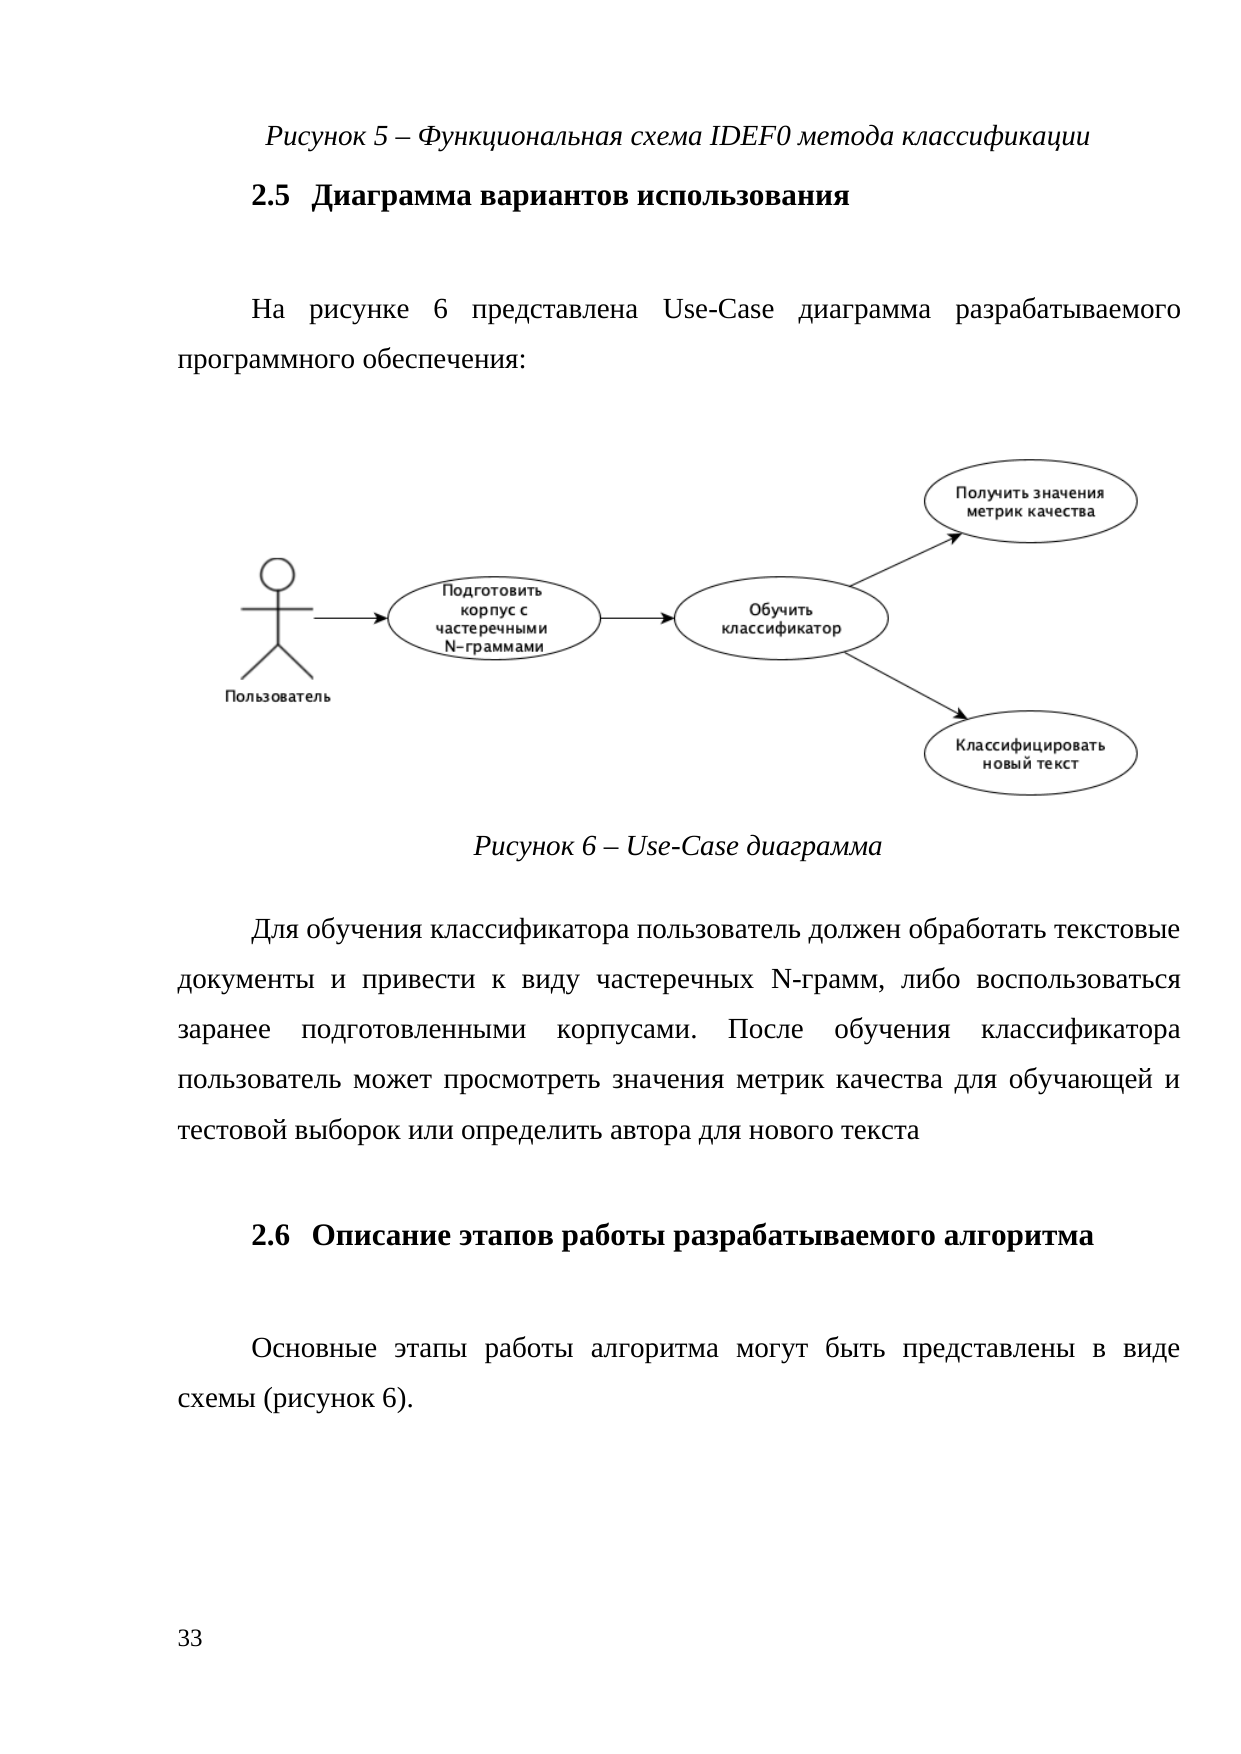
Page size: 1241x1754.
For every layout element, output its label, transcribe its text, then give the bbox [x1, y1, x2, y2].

text Основные этапы работы алгоритма могут быть представлены в виде схемы (рисунок 6). [177, 1330, 1181, 1414]
text Рисунок 6 – Use-Case диаграмма [177, 828, 1181, 861]
subtitle Описание этапов работы разрабатываемого алгоритма [251, 1216, 1181, 1252]
subtitle Диаграмма вариантов использования [251, 177, 1181, 213]
text На рисунке 6 представлена Use-Case диаграмма разрабатываемого программного обеспечения: [177, 291, 1181, 374]
text Рисунок 5 – Функциональная схема IDEF0 метода классификации [177, 118, 1181, 152]
picture [203, 441, 1155, 814]
text Для обучения классификатора пользователь должен обработать текстовые документы и привести к виду частеречных N-грамм, либо воспользоваться заранее подготовленными корпусами. После обучения классификатора пользователь может просмотреть значения метрик качества для обучающей и тестовой выборок или определить автора для нового текста [177, 911, 1181, 1146]
